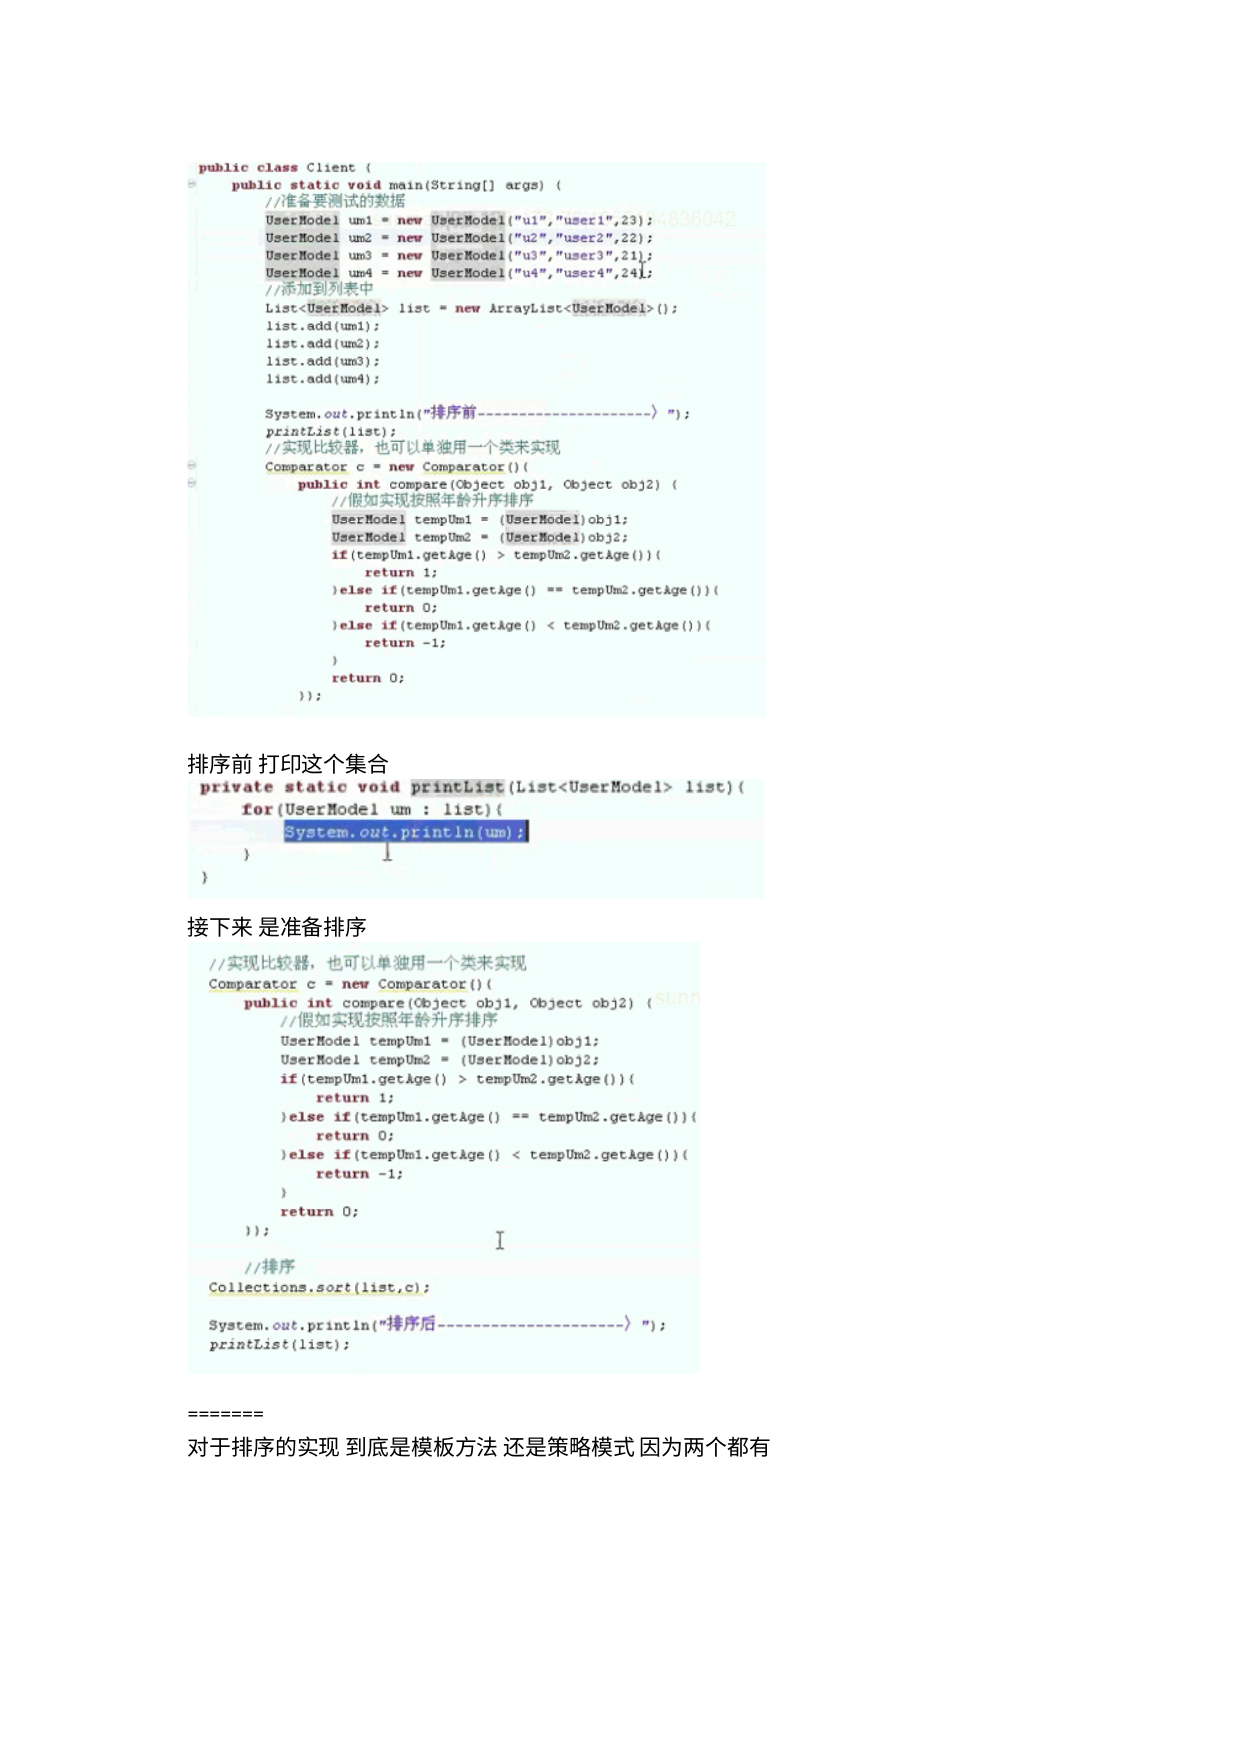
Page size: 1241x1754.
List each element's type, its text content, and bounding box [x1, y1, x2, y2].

text 对于排序的实现 到底是模板方法 还是策略模式 因为两个都有 [187, 1429, 1053, 1462]
picture [187, 162, 766, 717]
picture [187, 779, 764, 899]
text 排序前 打印这个集合 [187, 747, 1053, 779]
text 接下来 是准备排序 [187, 909, 1053, 942]
text ======= [187, 1397, 1053, 1429]
picture [187, 942, 700, 1374]
